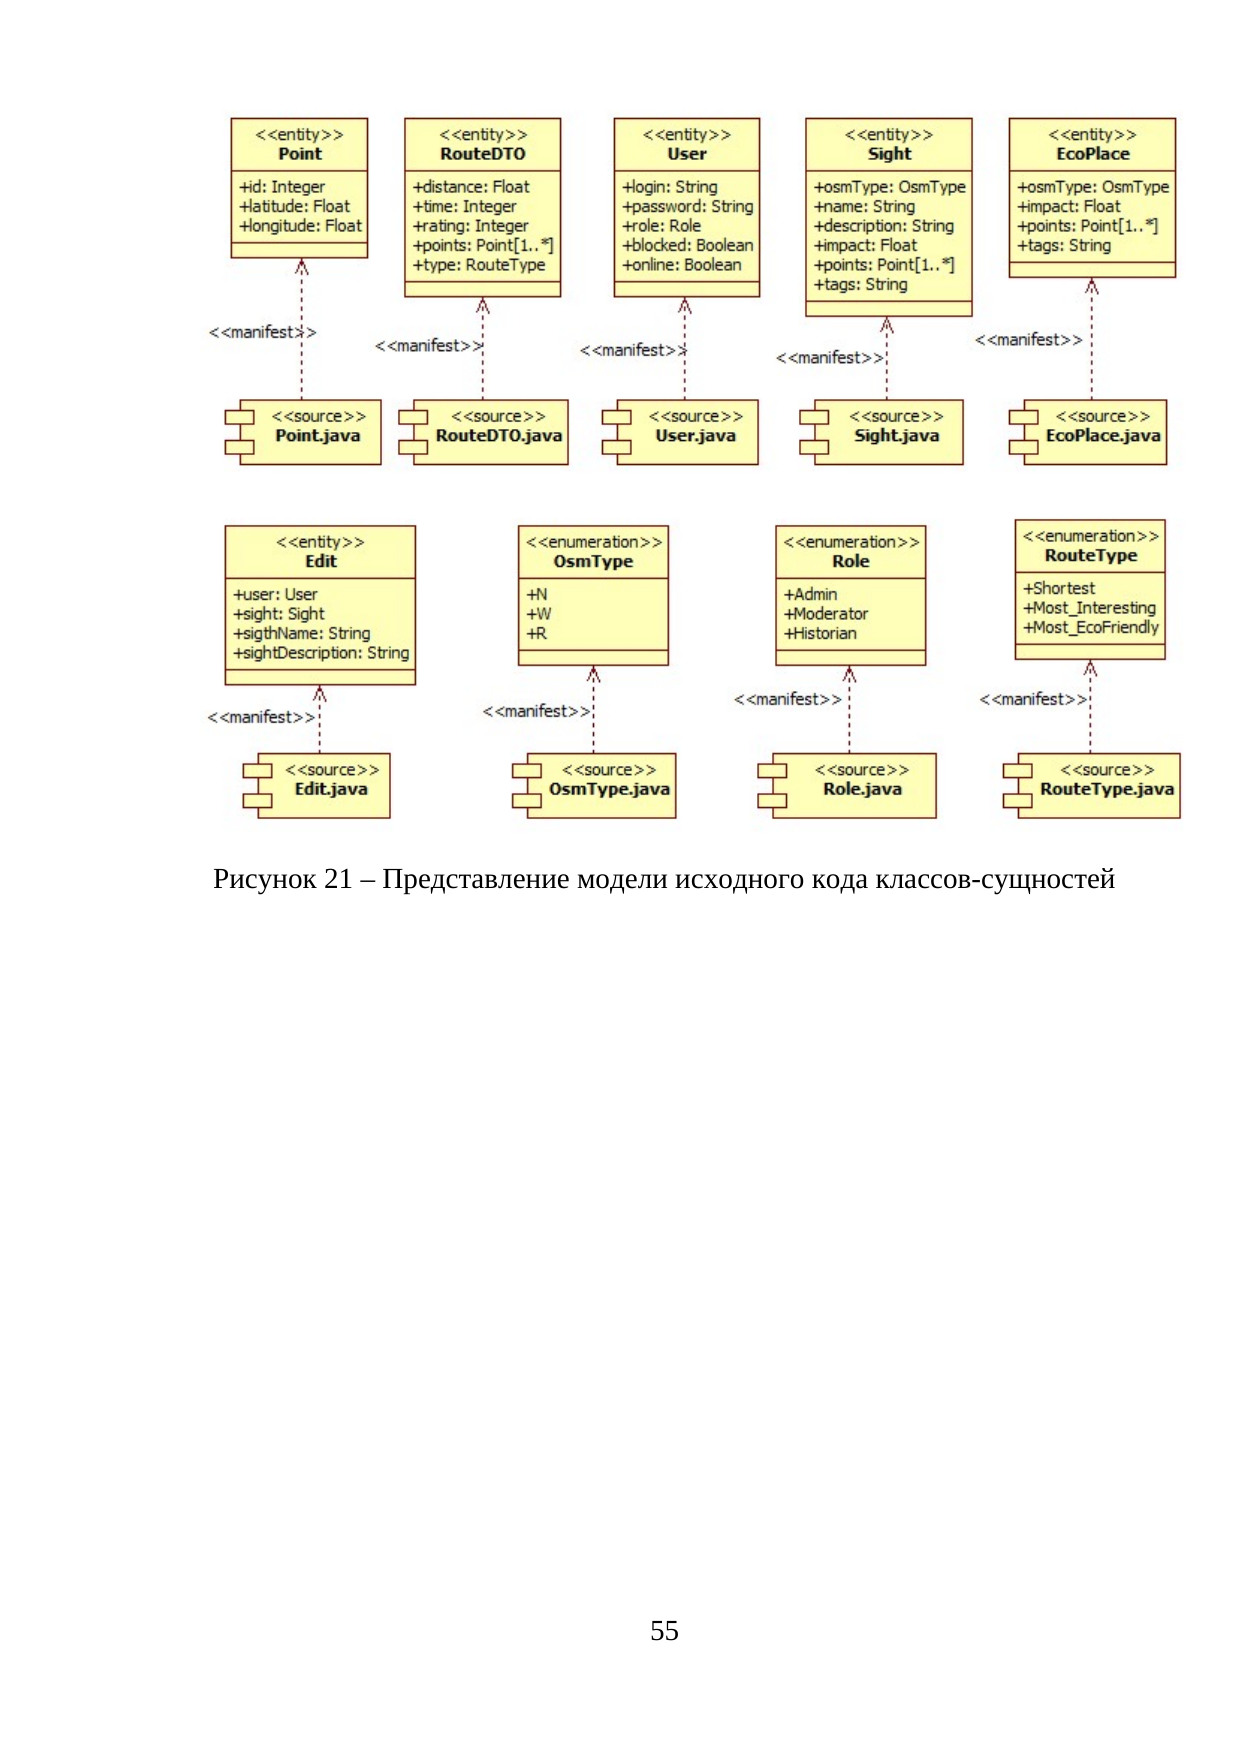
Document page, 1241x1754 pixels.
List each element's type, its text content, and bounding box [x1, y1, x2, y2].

text Рисунок 21 – Представление модели исходного кода классов-сущностей [118, 861, 1152, 894]
picture [177, 88, 1211, 849]
